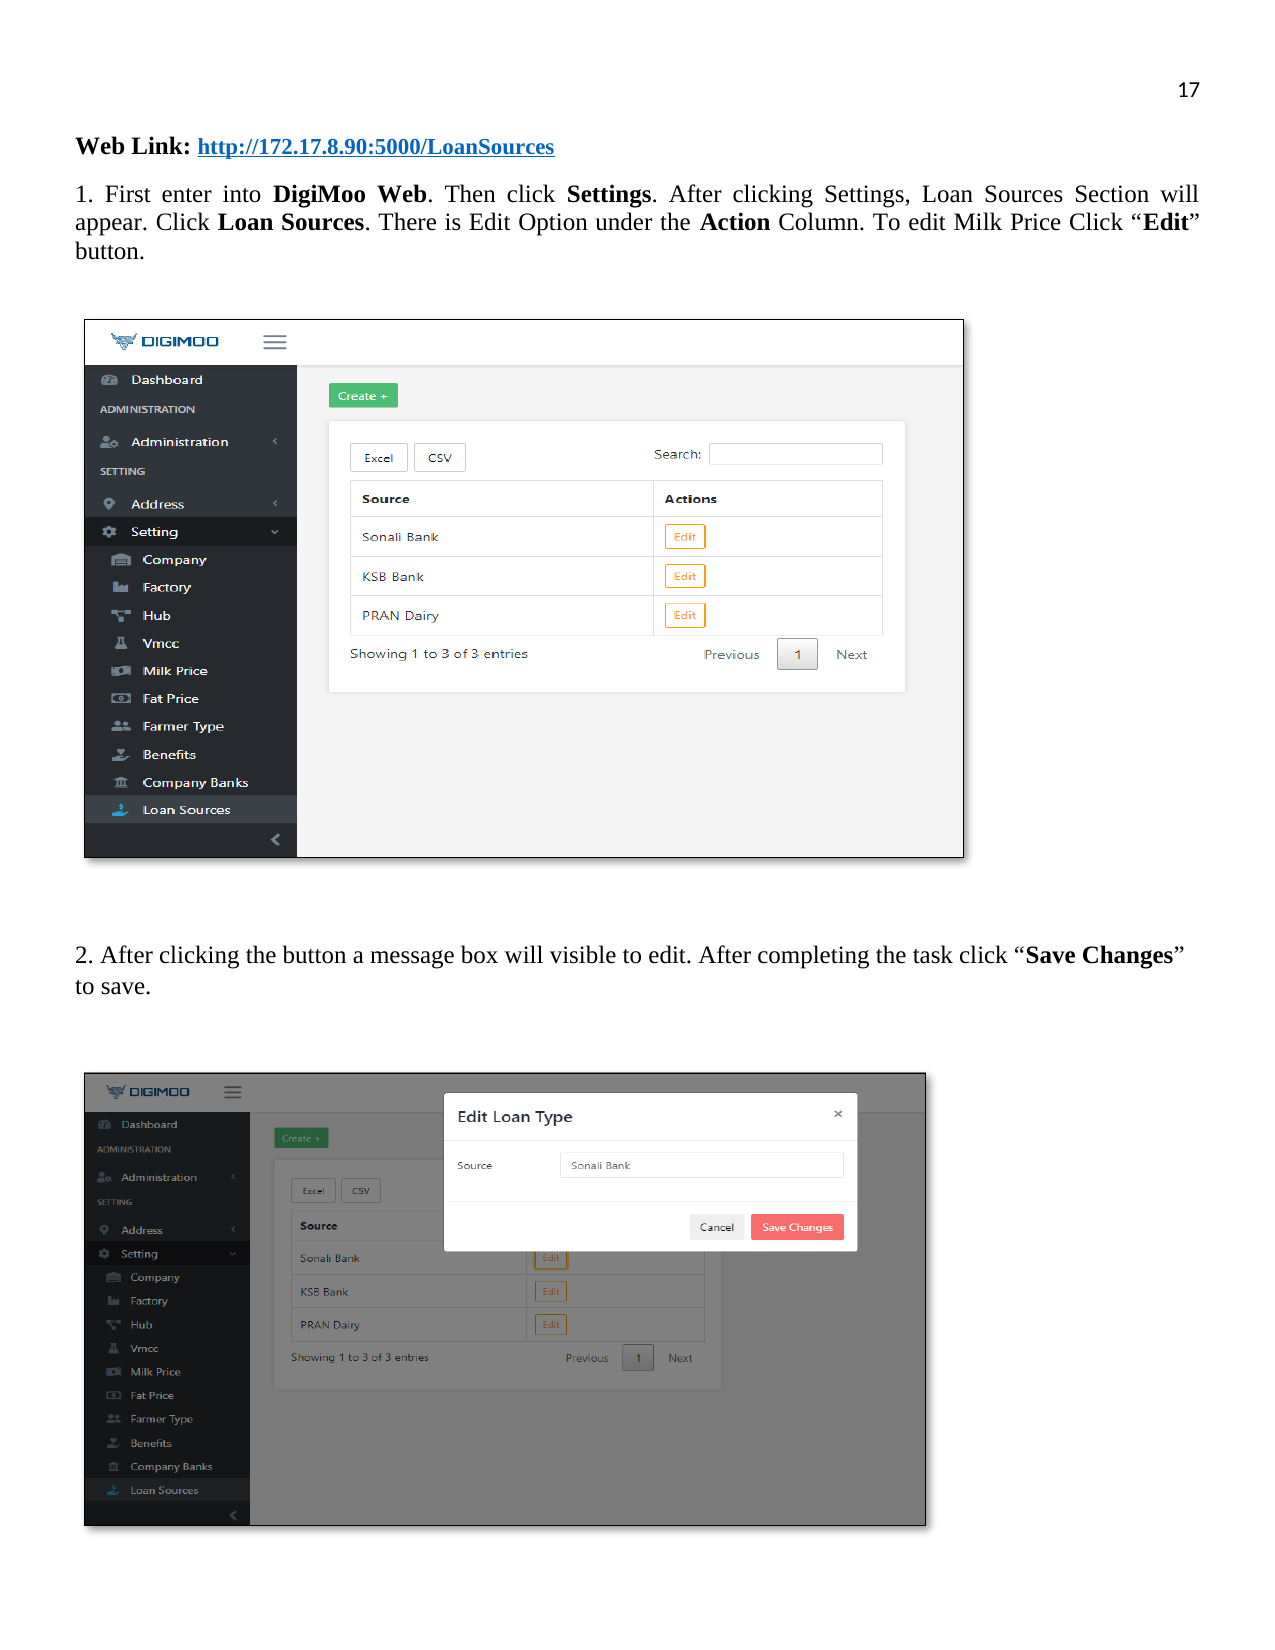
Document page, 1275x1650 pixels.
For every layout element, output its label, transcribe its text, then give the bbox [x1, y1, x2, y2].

text 1. First enter into DigiMoo Web. Then click Settings. After clicking Settings, Loan Sources Section will appear. Click Loan Sources. There is Edit Option under the Action Column. To edit Milk Price Click “Edit” button. [75, 179, 1200, 265]
picture [85, 320, 963, 857]
picture [85, 1074, 925, 1525]
text 2. After clicking the button a message box will visible to edit. After completing the task click “Save Changes” to save. [75, 940, 1200, 999]
text Web Link: http://172.17.8.90:5000/LoanSources [75, 131, 1200, 160]
